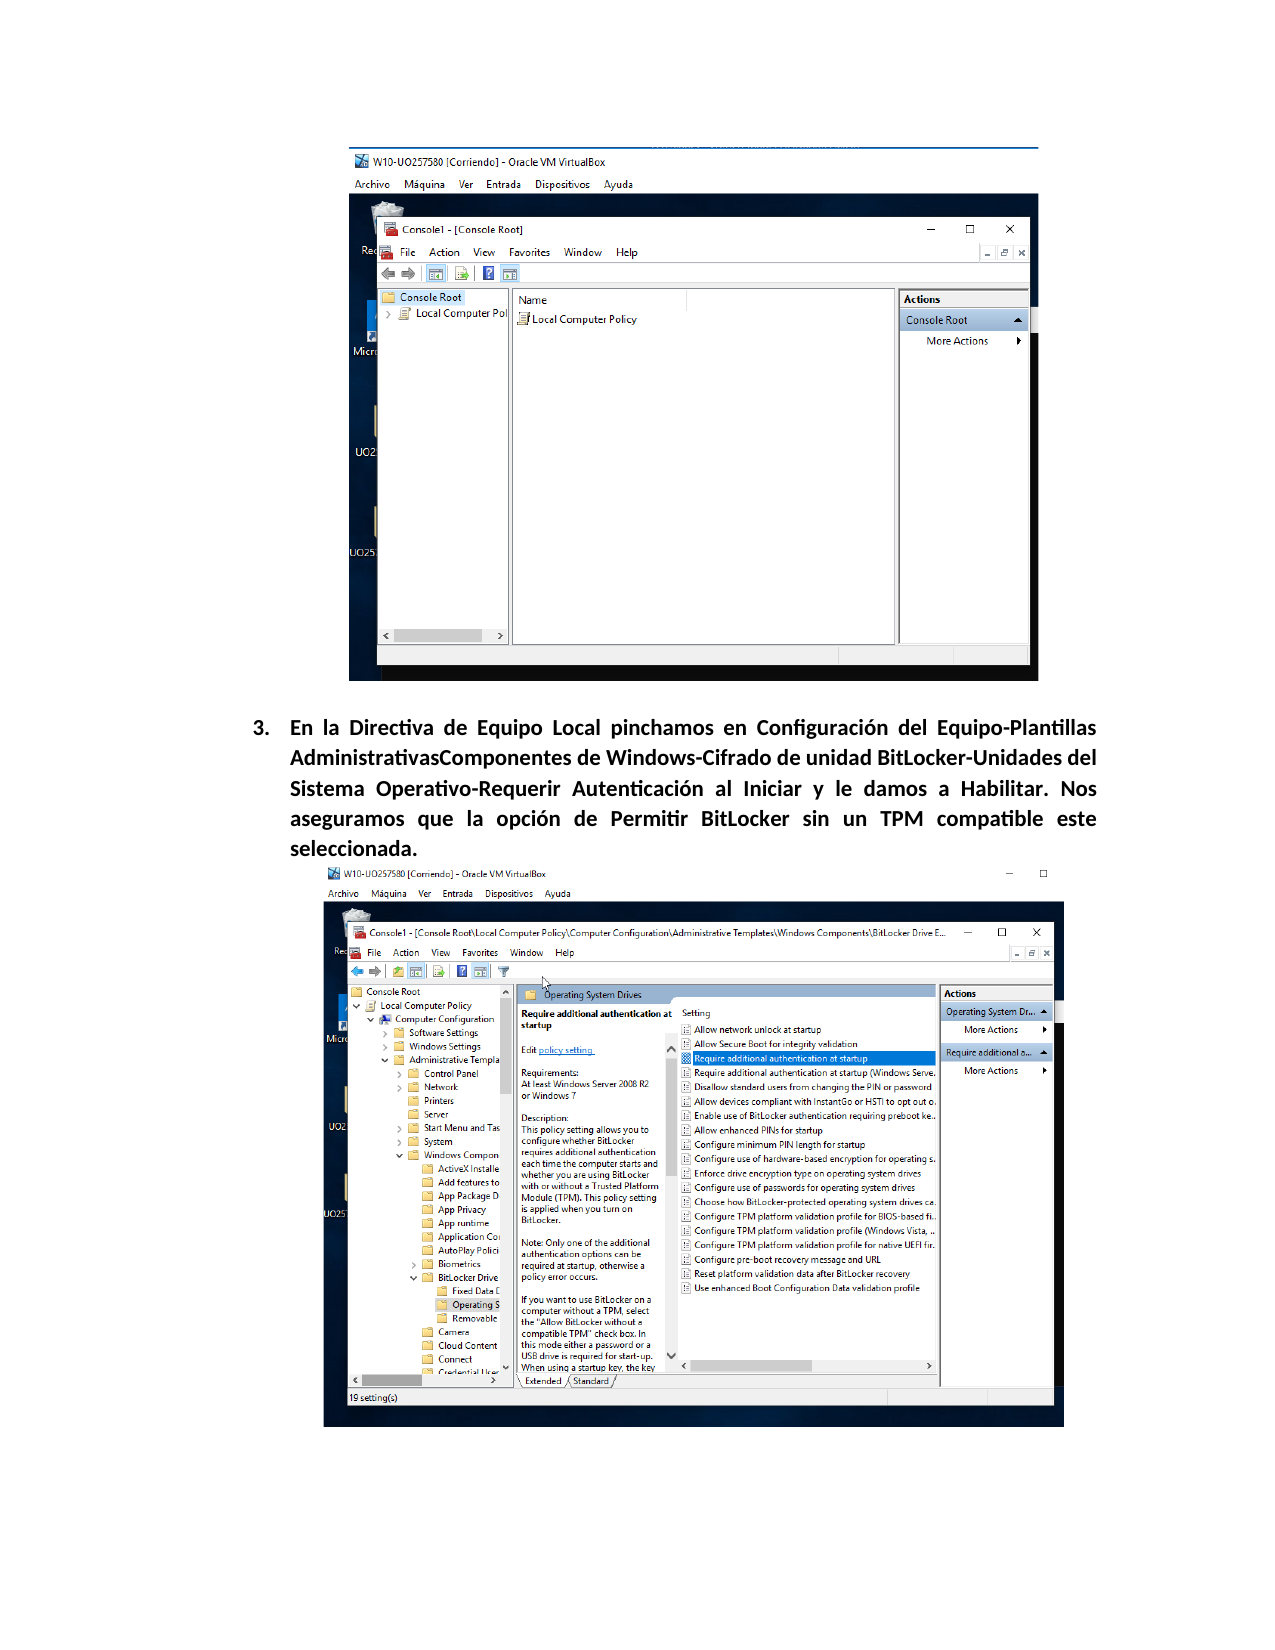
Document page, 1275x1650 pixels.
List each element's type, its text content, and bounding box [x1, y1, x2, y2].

picture [349, 147, 1039, 681]
picture [323, 864, 1064, 1427]
list En la Directiva de Equipo Local pinchamos en Configuración del Equipo-Plantillas AdministrativasComponentes de Windows-Cifrado de unidad BitLocker-Unidades del Sistema Operativo-Requerir Autenticación al Iniciar y le damos a Habilitar. Nos aseguramos que la opción de Permitir BitLocker sin un TPM compatible este seleccionada. [252, 713, 1098, 862]
